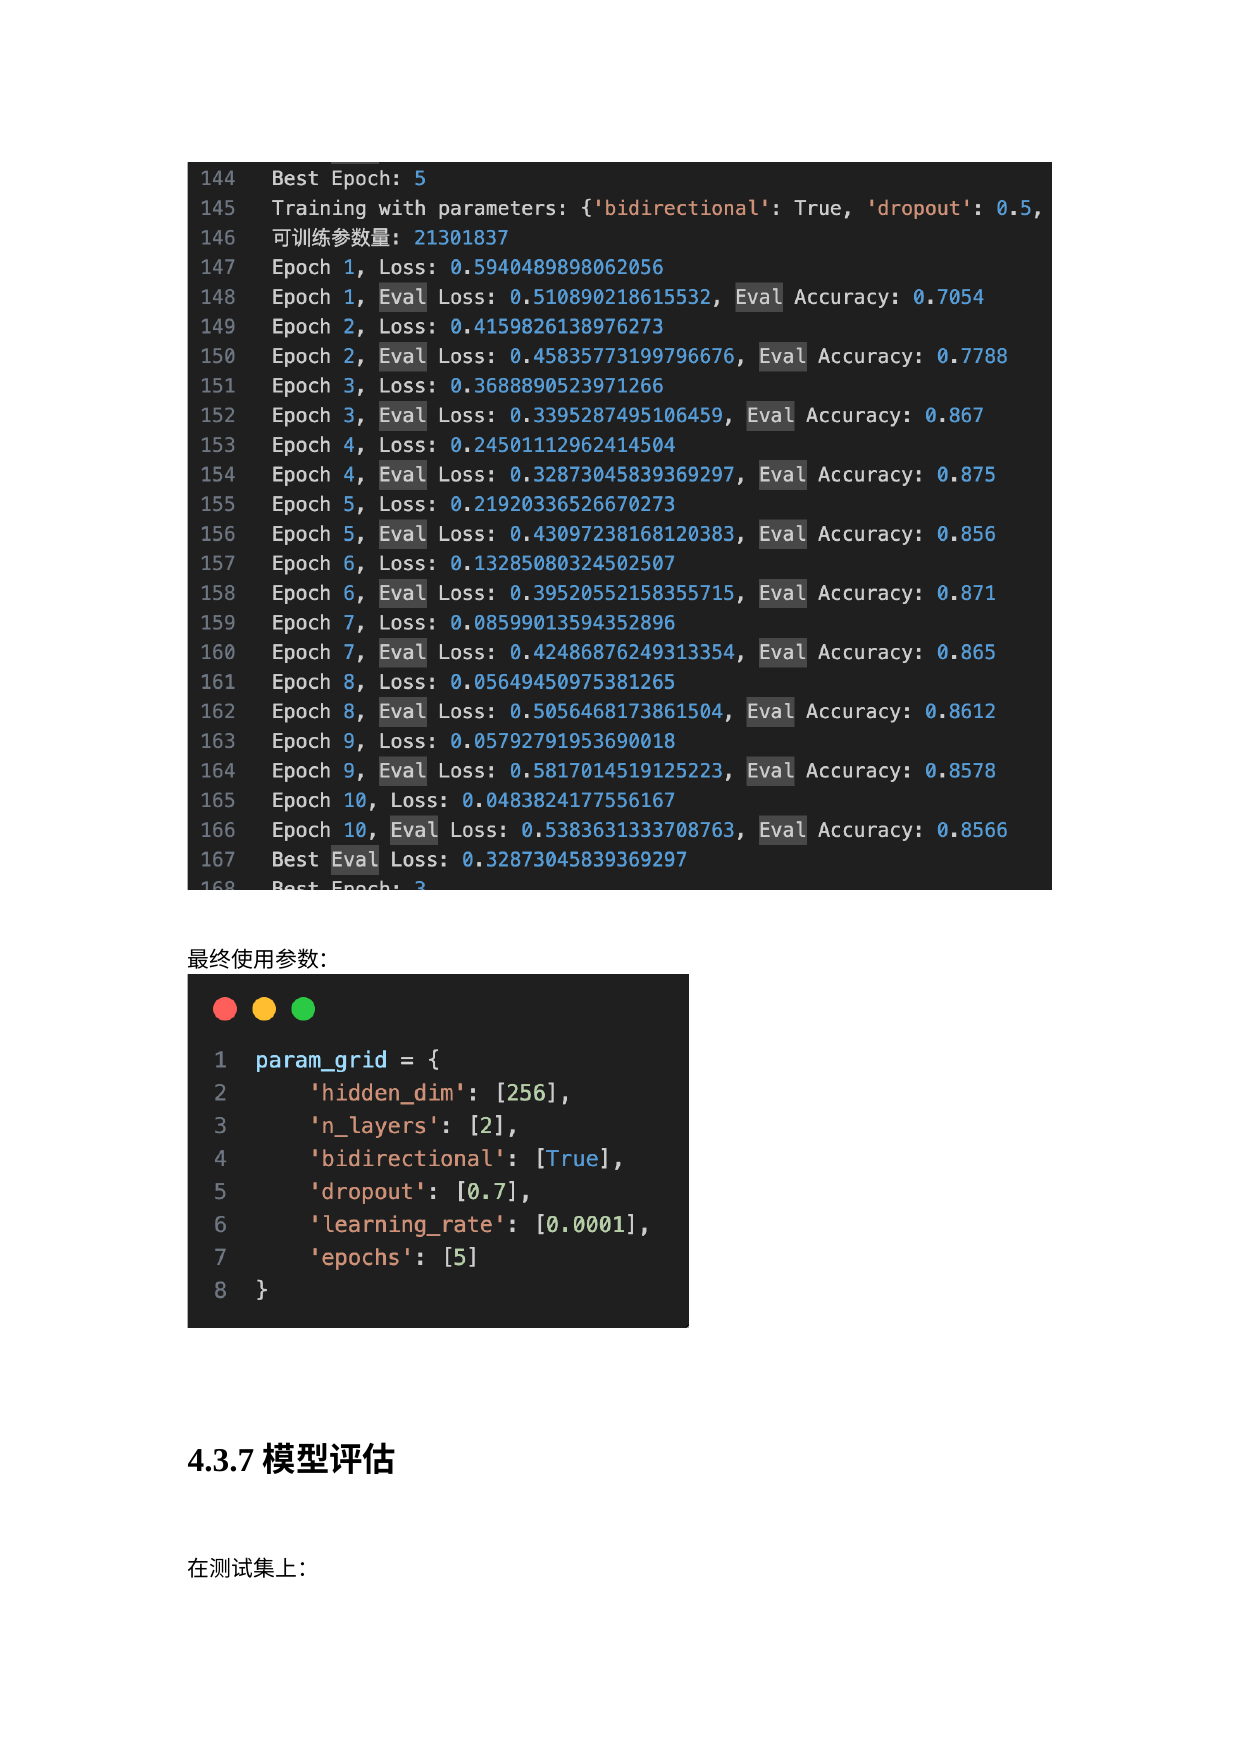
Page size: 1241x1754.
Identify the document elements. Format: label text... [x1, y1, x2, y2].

picture [187, 162, 1052, 890]
list 最终使用参数： [187, 942, 1053, 974]
subtitle 4.3.7 模型评估 [187, 1424, 1053, 1489]
picture [187, 974, 689, 1328]
text 在测试集上： [187, 1551, 1053, 1583]
